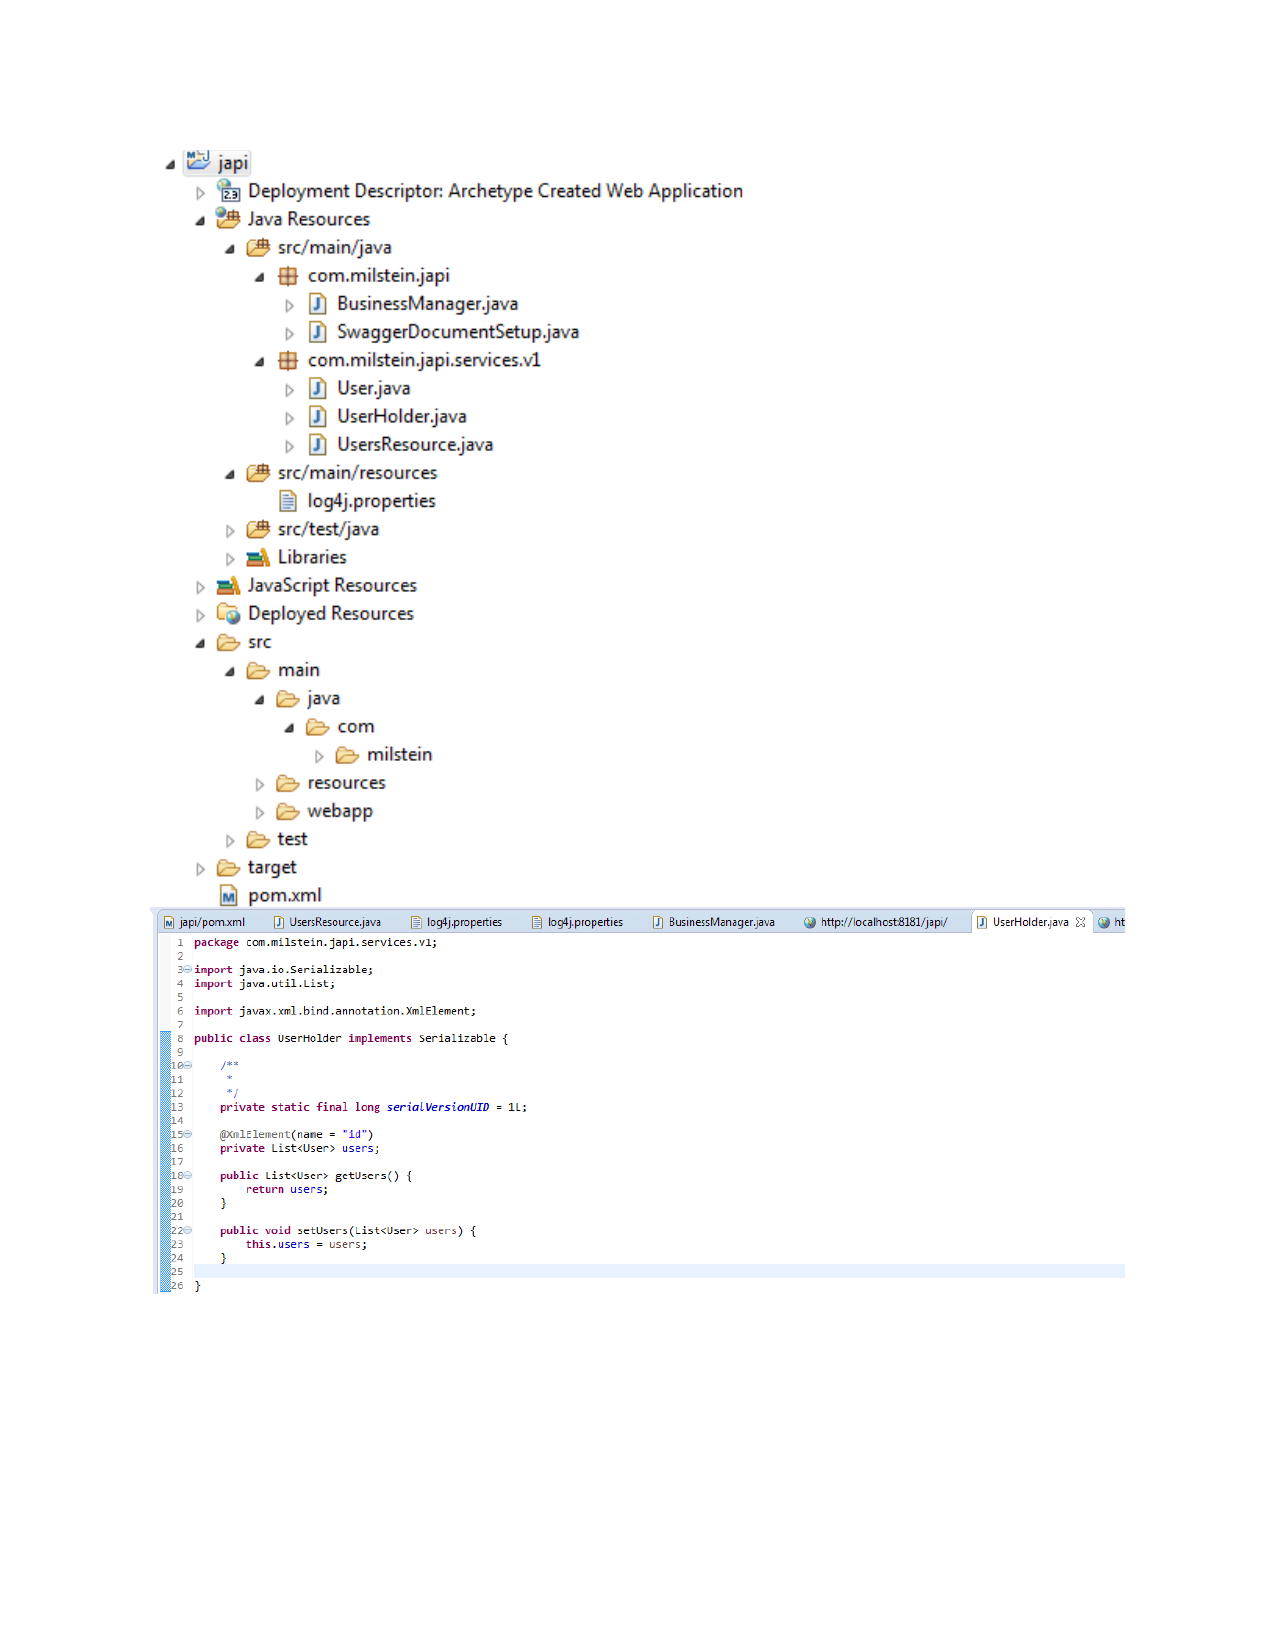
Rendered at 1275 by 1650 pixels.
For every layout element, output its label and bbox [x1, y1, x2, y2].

picture [150, 150, 1125, 1294]
